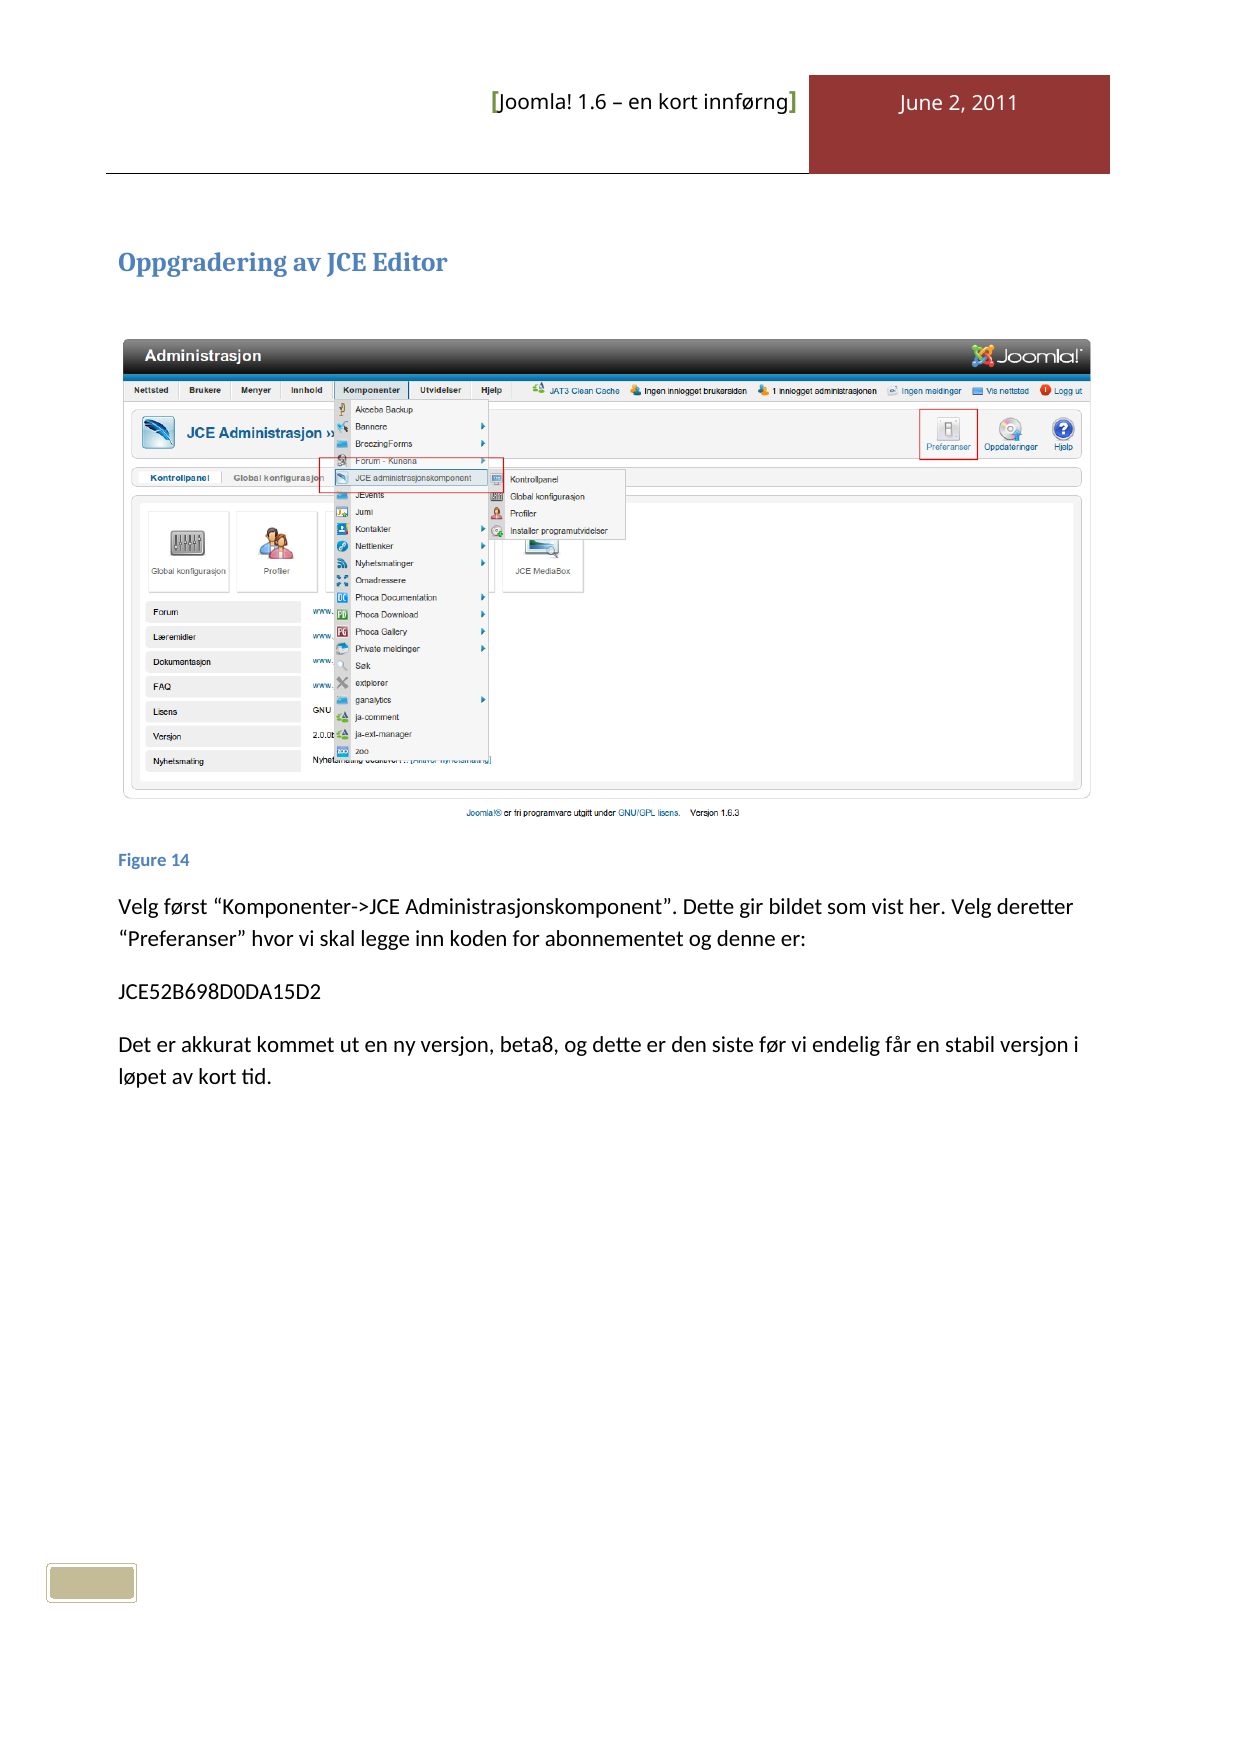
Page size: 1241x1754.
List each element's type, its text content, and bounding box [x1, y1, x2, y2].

text Velg først “Komponenter->JCE Administrasjonskomponent”. Dette gir bildet som vist her. Velg deretter “Preferanser” hvor vi skal legge inn koden for abonnementet og denne er: [118, 892, 1122, 952]
picture [118, 336, 1094, 823]
text Det er akkurat kommet ut en ny versjon, beta8, og dette er den siste før vi endelig får en stabil versjon i løpet av kort tid. [118, 1030, 1122, 1090]
text JCE52B698D0DA15D2 [118, 977, 1122, 1005]
subtitle Oppgradering av JCE Editor [118, 247, 1122, 279]
